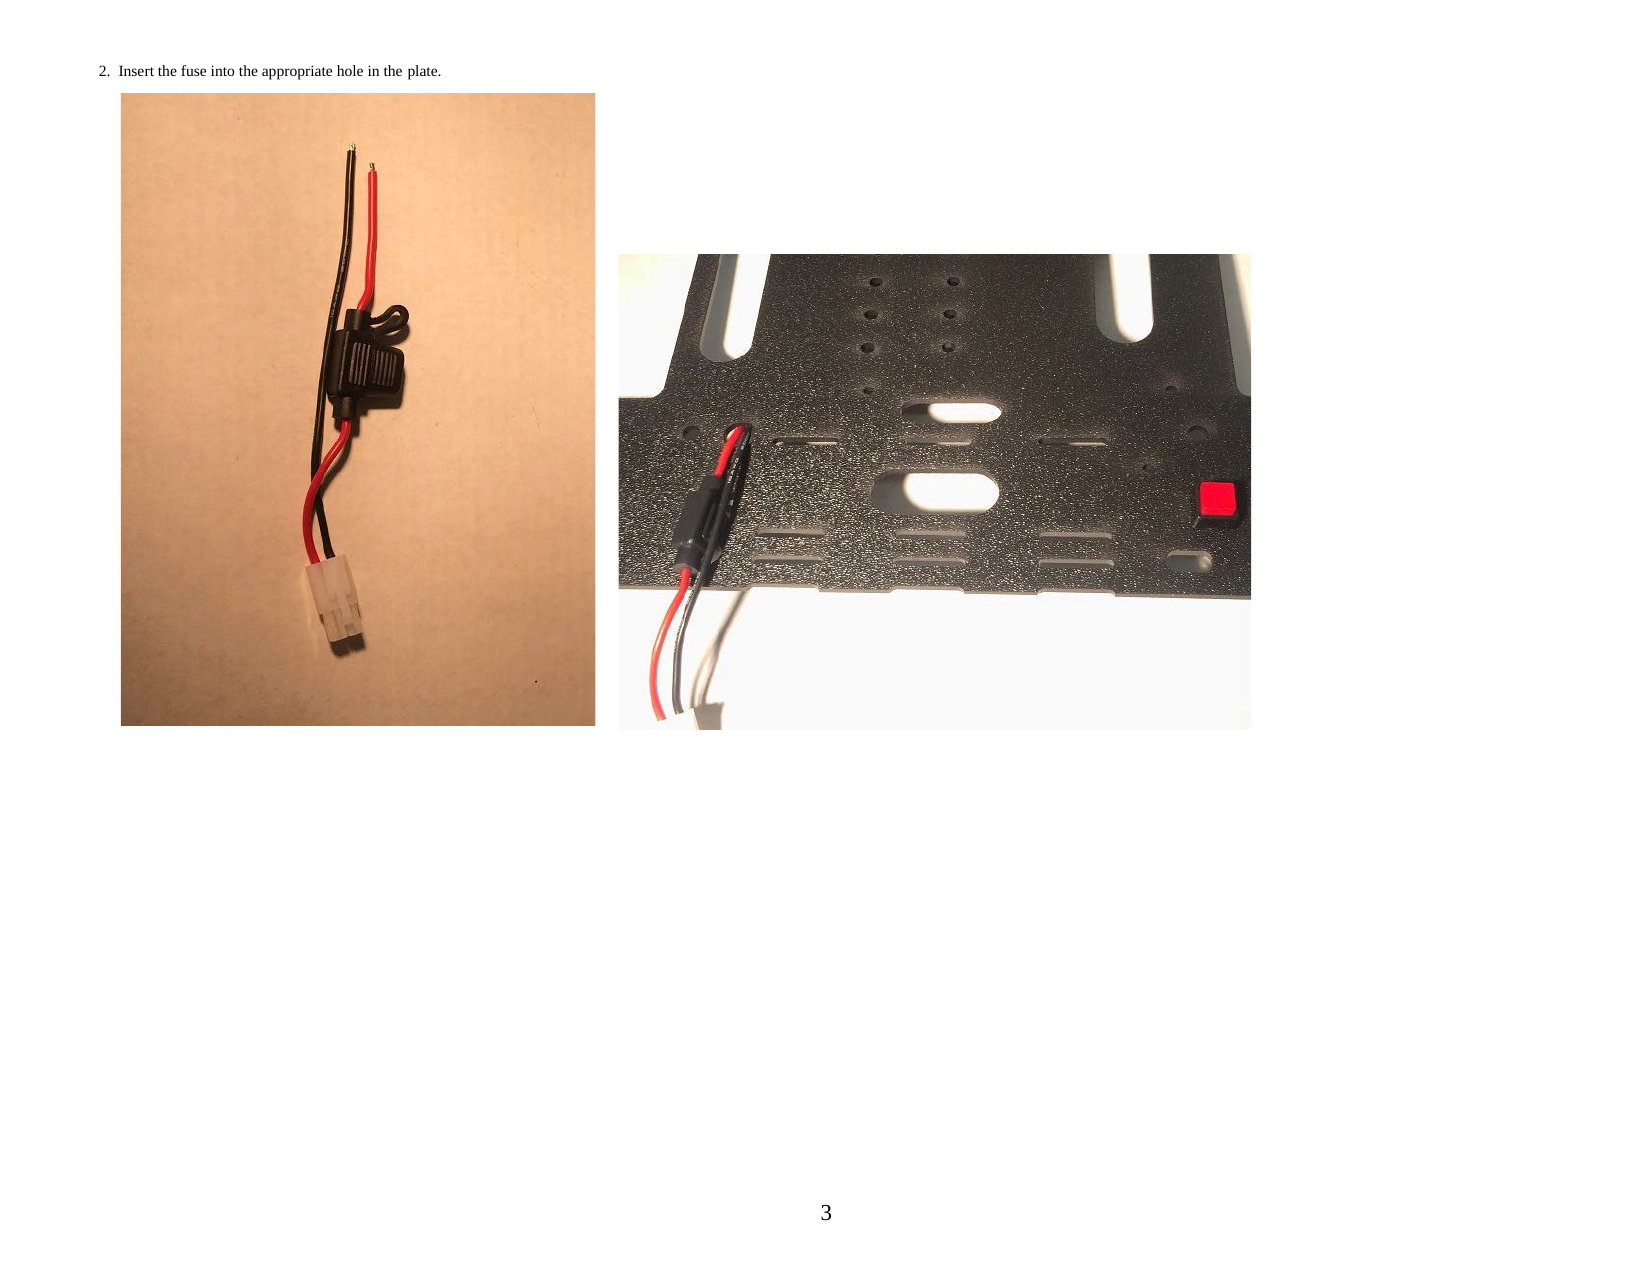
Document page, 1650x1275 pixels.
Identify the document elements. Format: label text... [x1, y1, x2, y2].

list Insert the fuse into the appropriate hole in the plate. [99, 62, 1414, 80]
picture [618, 254, 1252, 730]
picture [120, 93, 596, 726]
